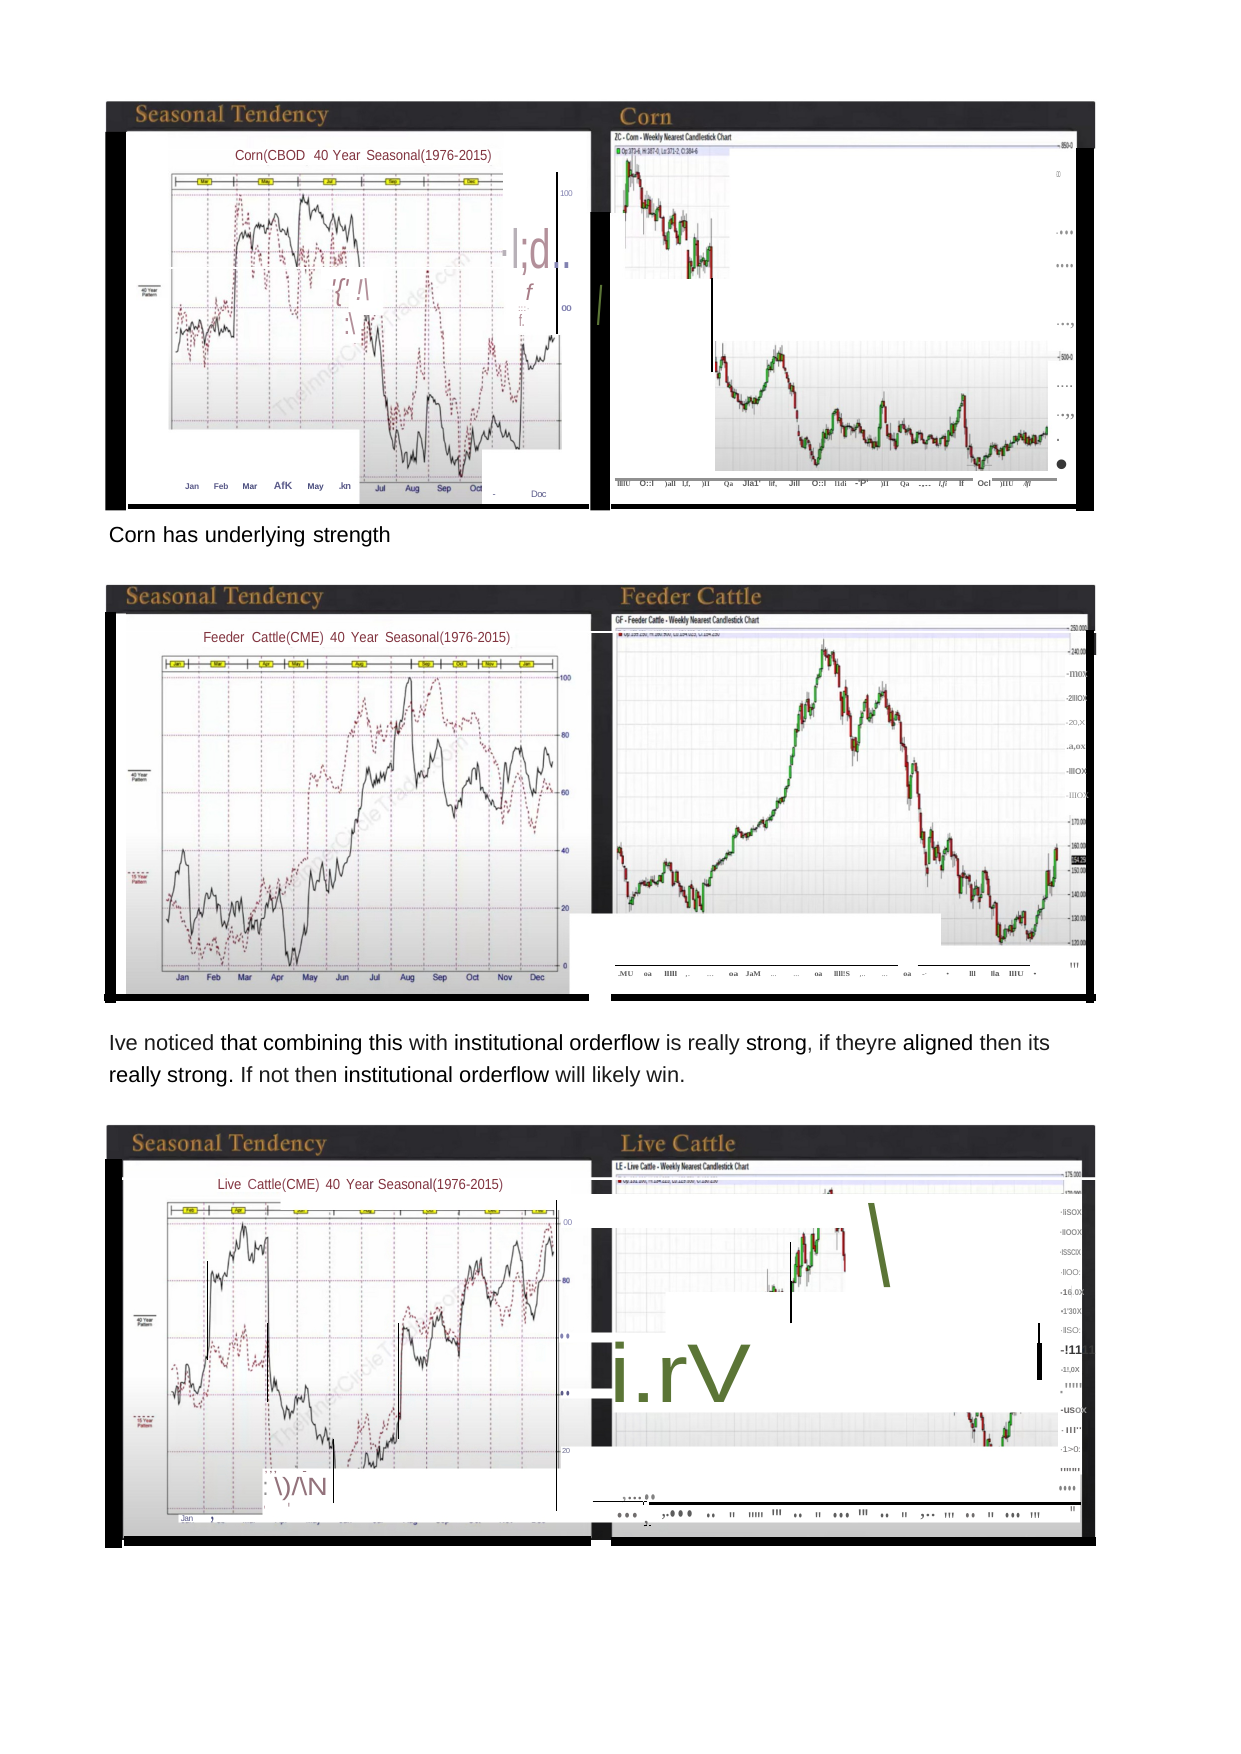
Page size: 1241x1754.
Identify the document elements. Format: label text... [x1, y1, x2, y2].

text Ive noticed that combining this with institutional orderflow is really strong, if theyre aligned then its really strong. If not then institutional orderflow will likely win. [108, 594, 1092, 1088]
picture [104, 1123, 1098, 1540]
text Corn has underlying strength [108, 522, 1126, 547]
picture [715, 340, 1074, 471]
picture [105, 582, 1098, 631]
picture [105, 99, 1098, 504]
